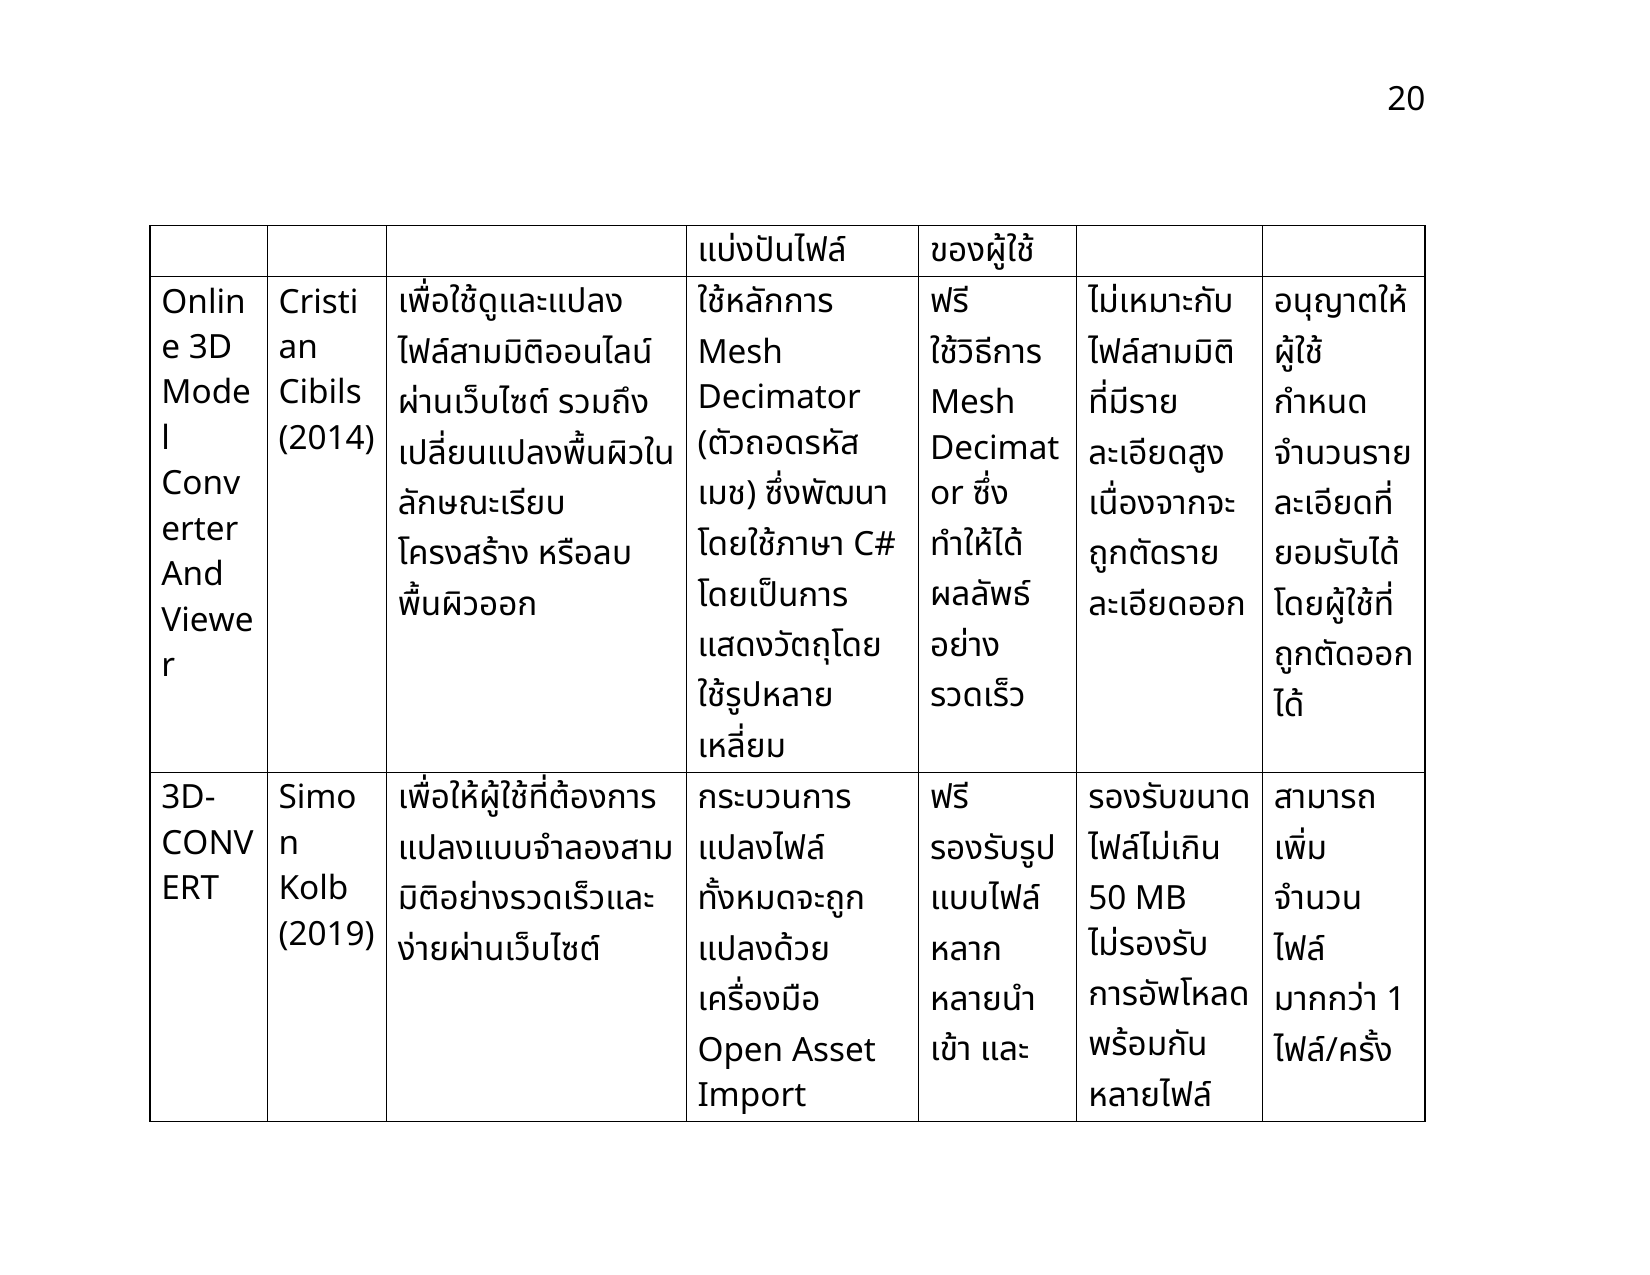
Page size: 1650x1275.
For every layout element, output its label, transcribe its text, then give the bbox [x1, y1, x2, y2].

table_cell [919, 226, 1076, 276]
table_cell ฟรี ใช้วิธีการ Mesh Decimator ซึ่งทำให้ได้ผลลัพธ์อย่างรวดเร็ว [919, 277, 1076, 772]
table_cell อนุญาตให้ผู้ใช้กำหนดจำนวนรายละเอียดที่ยอมรับได้โดยผู้ใช้ที่ถูกตัดออกได้ [1263, 277, 1424, 772]
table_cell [687, 773, 918, 1121]
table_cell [1077, 226, 1262, 276]
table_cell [268, 226, 386, 276]
table_cell ใช้หลักการ Mesh Decimator (ตัวถอดรหัสเมช) ซึ่งพัฒนาโดยใช้ภาษา C# โดยเป็นการแสดงวัตถุโดยใช้รูปหลายเหลี่ยม [687, 277, 918, 772]
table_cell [919, 773, 1076, 1121]
table_cell Simon Kolb (2019) [268, 773, 386, 1121]
table_cell ไม่เหมาะกับไฟล์สามมิติที่มีรายละเอียดสูง เนื่องจากจะถูกตัดรายละเอียดออก [1077, 277, 1262, 772]
table_cell 3D-CONVERT [151, 773, 267, 1121]
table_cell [687, 226, 918, 276]
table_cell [1263, 226, 1424, 276]
table_cell เพื่อใช้ดูและแปลงไฟล์สามมิติออนไลน์ผ่านเว็บไซต์ รวมถึงเปลี่ยนแปลงพื้นผิวในลักษณะเรียบ โครงสร้าง หรือลบพื้นผิวออก [387, 277, 686, 772]
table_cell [387, 226, 686, 276]
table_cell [1077, 773, 1262, 1121]
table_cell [151, 226, 267, 276]
table_cell Online 3D Model Converter And Viewer [151, 277, 267, 772]
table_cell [1263, 773, 1424, 1121]
table_cell Cristian Cibils (2014) [268, 277, 386, 772]
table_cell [387, 773, 686, 1121]
